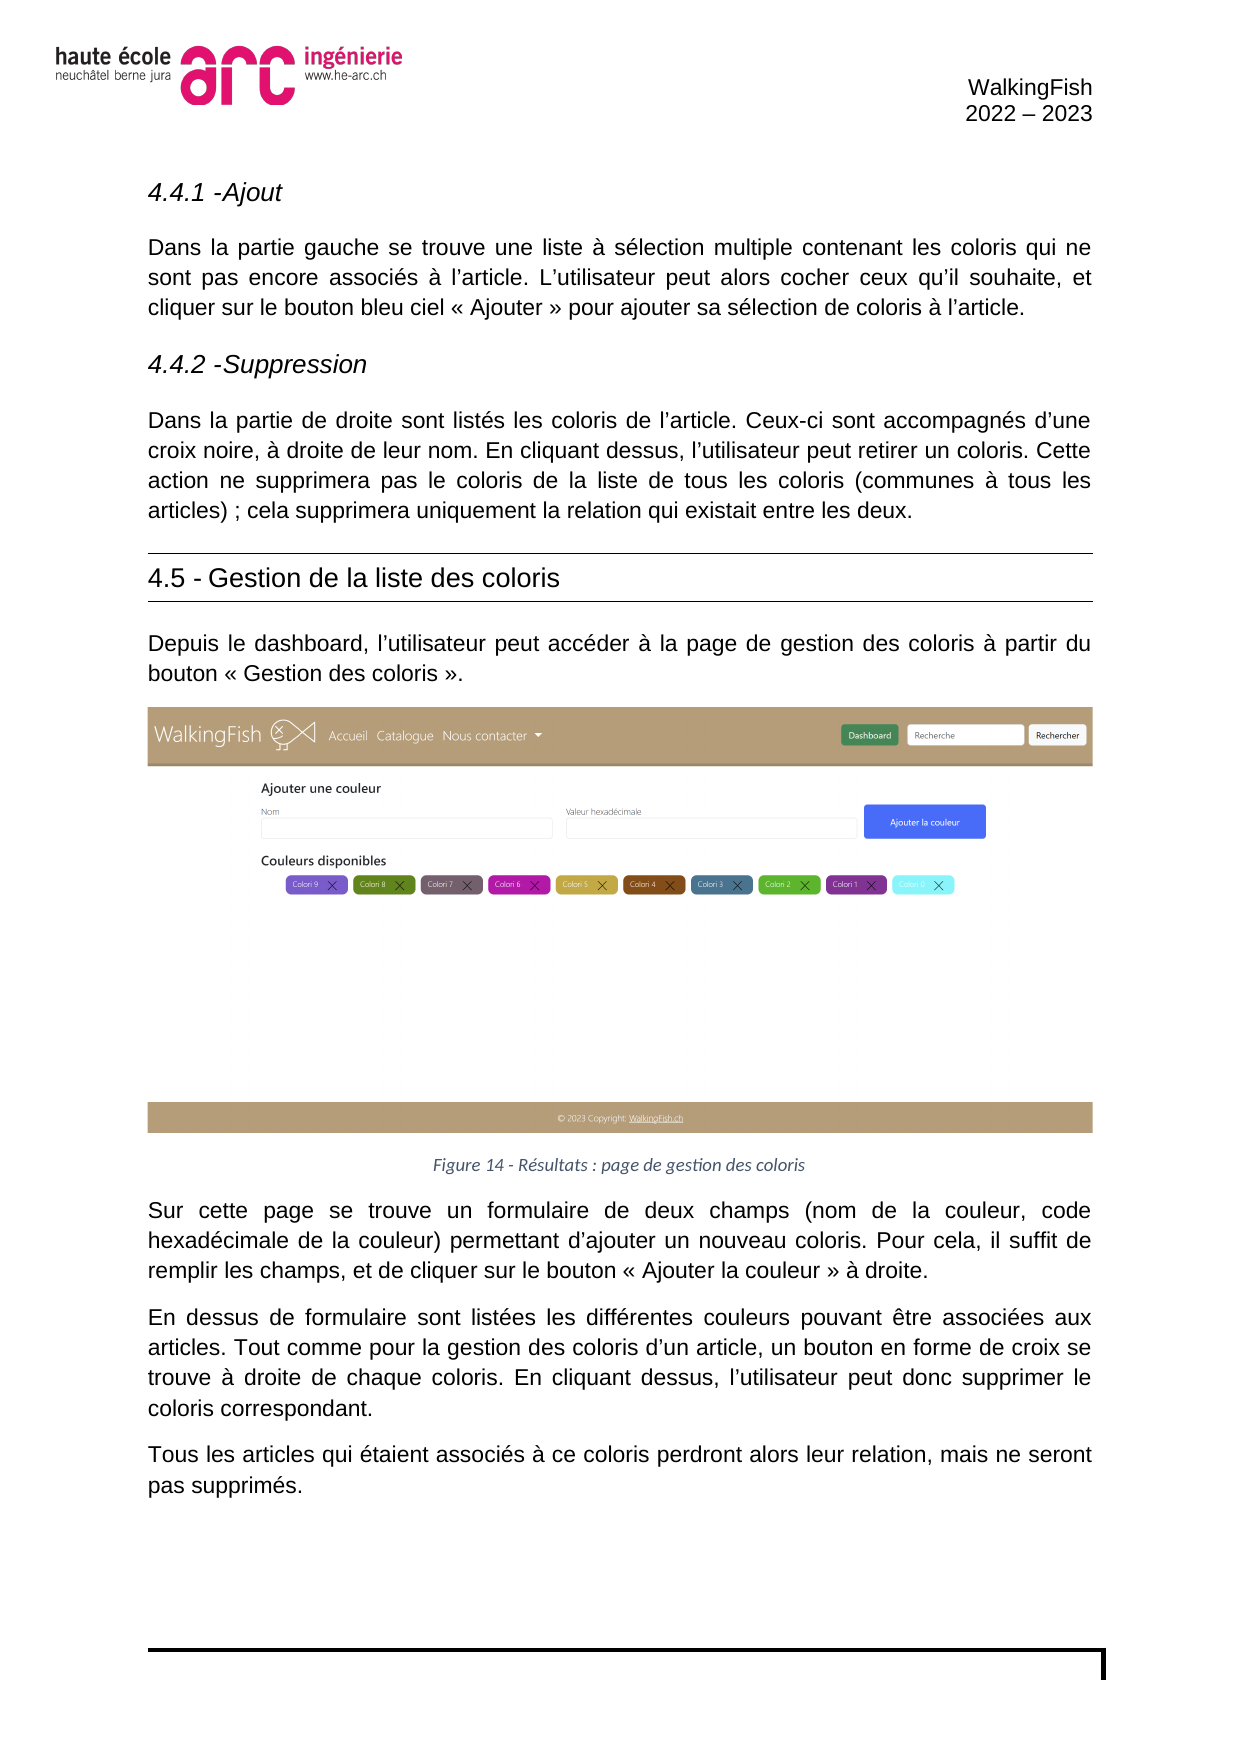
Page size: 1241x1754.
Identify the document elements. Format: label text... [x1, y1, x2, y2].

text Figure - Résultats : page de gestion des coloris [148, 1153, 1093, 1176]
text Tous les articles qui étaient associés à ce coloris perdront alors leur relation, mais ne seront pas supprimés. [148, 1441, 1093, 1498]
text Suppression [148, 349, 1093, 379]
text Ajout [148, 177, 1093, 206]
text Dans la partie gauche se trouve une liste à sélection multiple contenant les coloris qui ne sont pas encore associés à l’article. L’utilisateur peut alors cocher ceux qu’il souhaite, et cliquer sur le bouton bleu ciel « Ajouter » pour ajouter sa sélection de coloris à l’article. [148, 234, 1093, 321]
text Sur cette page se trouve un formulaire de deux champs (nom de la couleur, code hexadécimale de la couleur) permettant d’ajouter un nouveau coloris. Pour cela, il suffit de remplir les champs, et de cliquer sur le bouton « Ajouter la couleur » à droite. [148, 1197, 1093, 1283]
text En dessus de formulaire sont listées les différentes couleurs pouvant être associées aux articles. Tout comme pour la gestion des coloris d’un article, un bouton en forme de croix se trouve à droite de chaque coloris. En cliquant dessus, l’utilisateur peut donc supprimer le coloris correspondant. [148, 1304, 1093, 1421]
picture [50, 42, 406, 105]
text Depuis le dashboard, l’utilisateur peut accéder à la page de gestion des coloris à partir du bouton « Gestion des coloris ». [148, 630, 1093, 686]
picture [147, 707, 1093, 1133]
text Gestion de la liste des coloris [148, 554, 1093, 601]
text Dans la partie de droite sont listés les coloris de l’article. Ceux-ci sont accompagnés d’une croix noire, à droite de leur nom. En cliquant dessus, l’utilisateur peut retirer un coloris. Cette action ne supprimera pas le coloris de la liste de tous les coloris (communes à tous les articles) ; cela supprimera uniquement la relation qui existait entre les deux. [148, 407, 1093, 523]
